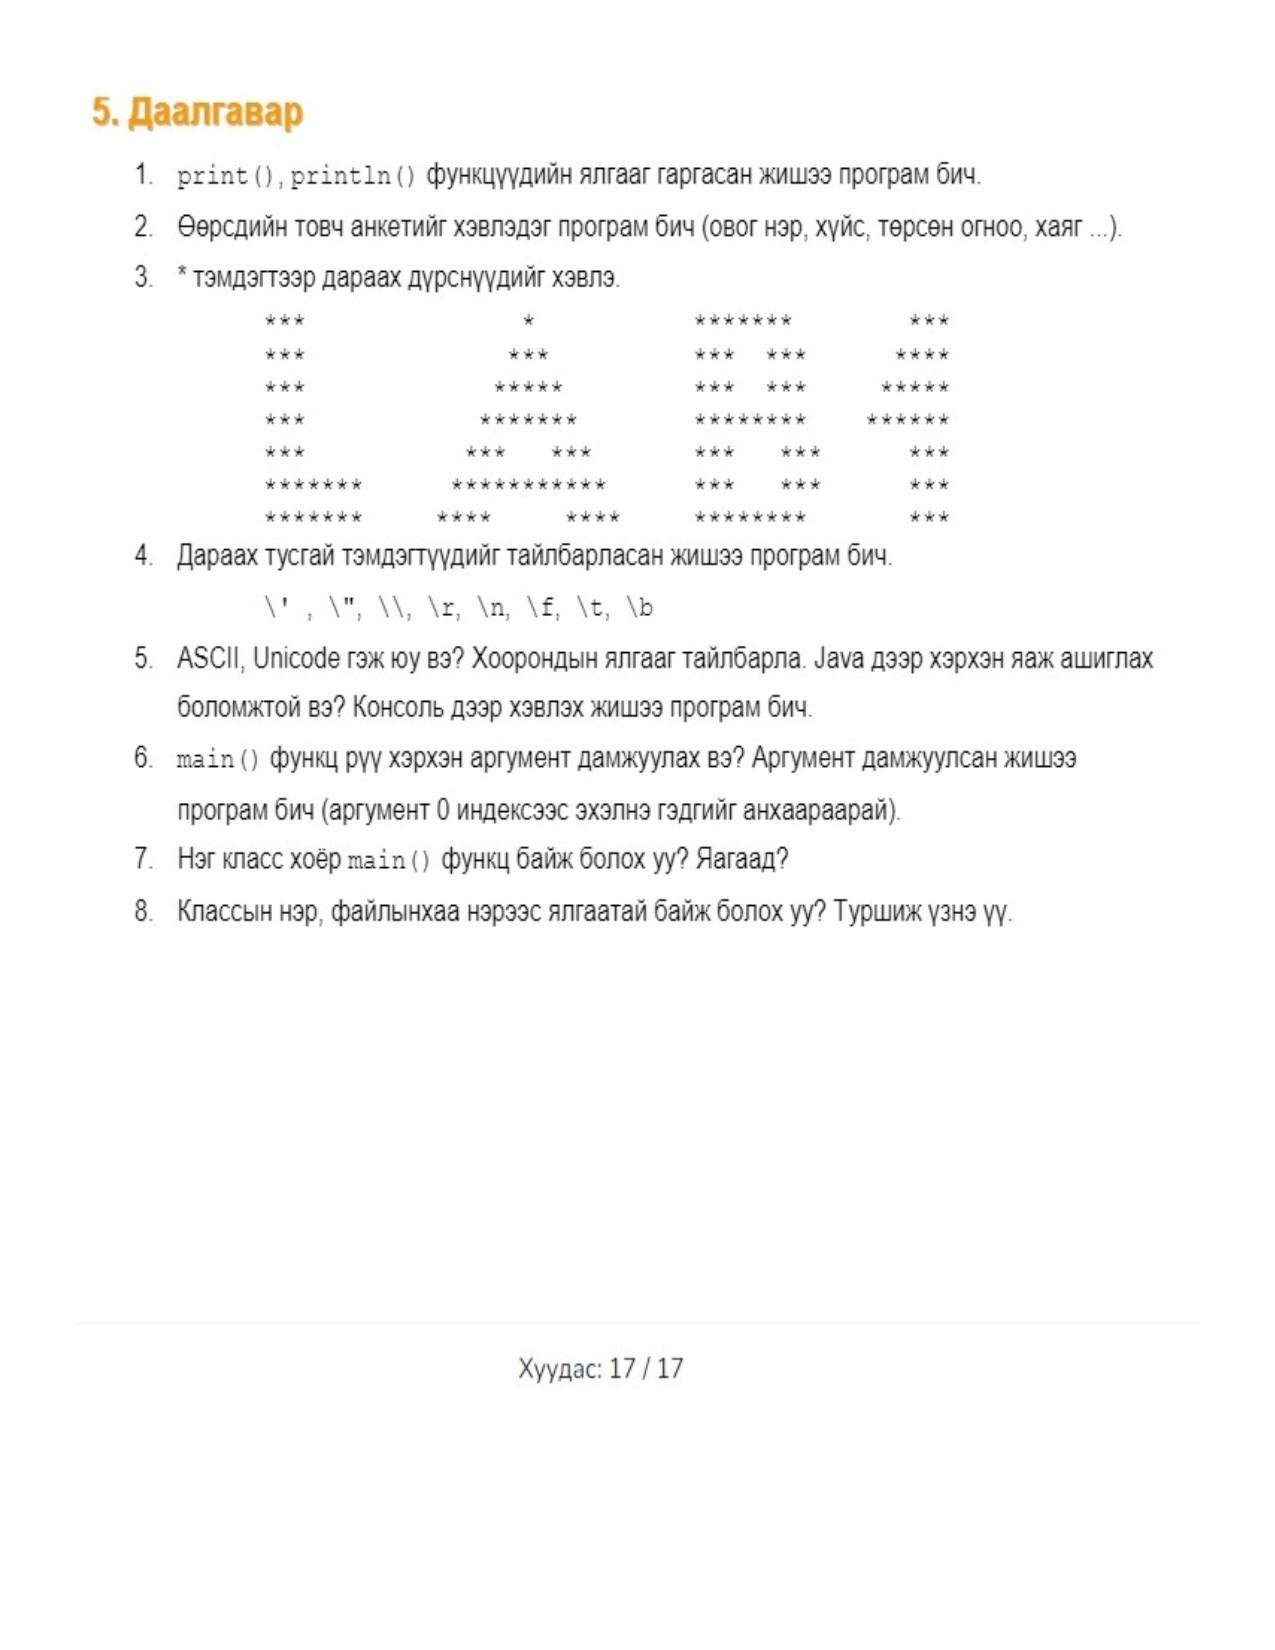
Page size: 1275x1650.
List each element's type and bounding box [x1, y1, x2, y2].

picture [75, 75, 1200, 1391]
